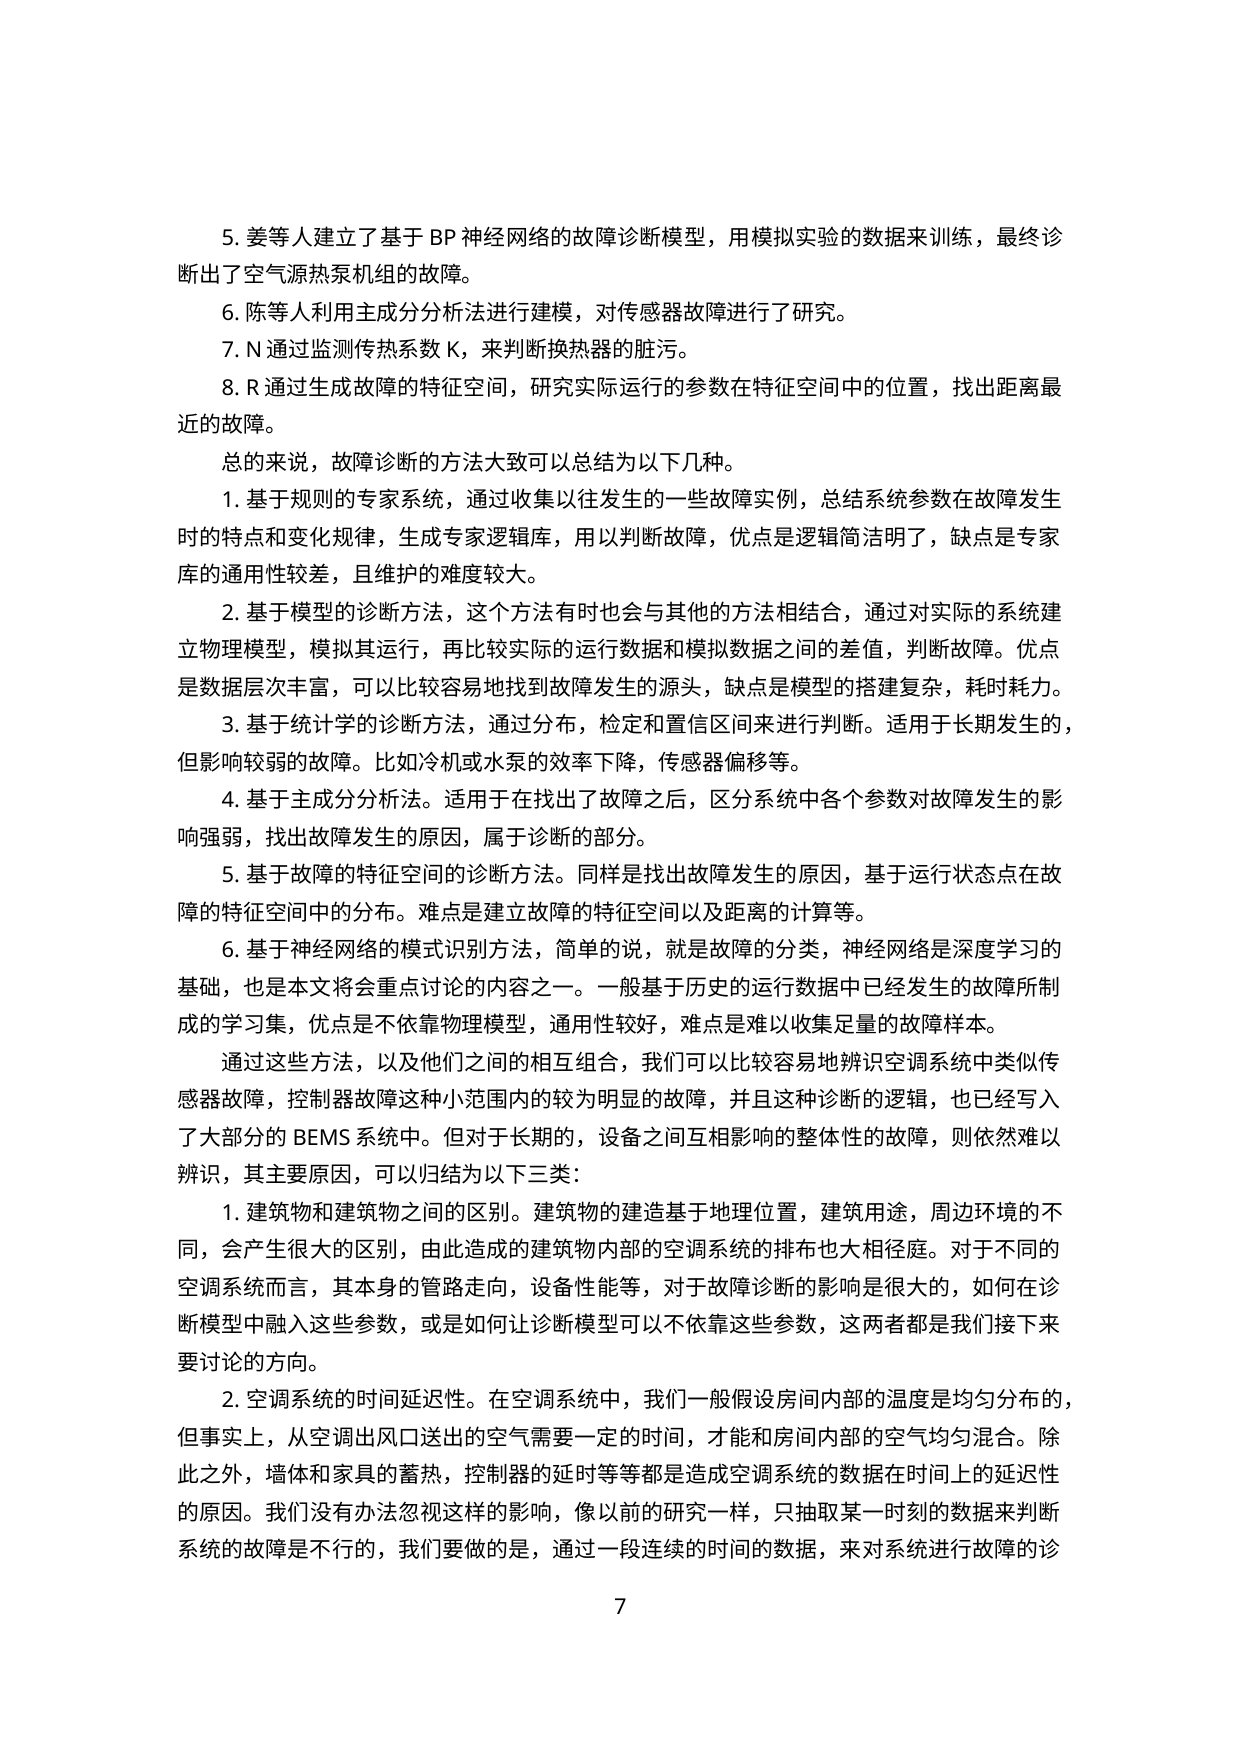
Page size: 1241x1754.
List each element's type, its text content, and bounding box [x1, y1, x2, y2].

text 3. 基于统计学的诊断方法，通过分布，检定和置信区间来进行判断。适用于长期发生的，但影响较弱的故障。比如冷机或水泵的效率下降，传感器偏移等。 [177, 704, 1063, 779]
text 8. R通过生成故障的特征空间，研究实际运行的参数在特征空间中的位置，找出距离最近的故障。 [177, 367, 1063, 442]
text 4. 基于主成分分析法。适用于在找出了故障之后，区分系统中各个参数对故障发生的影响强弱，找出故障发生的原因，属于诊断的部分。 [177, 779, 1063, 854]
text 1. 基于规则的专家系统，通过收集以往发生的一些故障实例，总结系统参数在故障发生时的特点和变化规律，生成专家逻辑库，用以判断故障，优点是逻辑简洁明了，缺点是专家库的通用性较差，且维护的难度较大。 [177, 479, 1063, 592]
text 5. 基于故障的特征空间的诊断方法。同样是找出故障发生的原因，基于运行状态点在故障的特征空间中的分布。难点是建立故障的特征空间以及距离的计算等。 [177, 854, 1063, 929]
text 6. 基于神经网络的模式识别方法，简单的说，就是故障的分类，神经网络是深度学习的基础，也是本文将会重点讨论的内容之一。一般基于历史的运行数据中已经发生的故障所制成的学习集，优点是不依靠物理模型，通用性较好，难点是难以收集足量的故障样本。 [177, 929, 1063, 1042]
text 总的来说，故障诊断的方法大致可以总结为以下几种。 [177, 442, 1063, 479]
text 7. N通过监测传热系数K，来判断换热器的脏污。 [177, 329, 1063, 367]
text 5. 姜等人建立了基于BP神经网络的故障诊断模型，用模拟实验的数据来训练，最终诊断出了空气源热泵机组的故障。 [177, 217, 1063, 292]
text 6. 陈等人利用主成分分析法进行建模，对传感器故障进行了研究。 [177, 292, 1063, 329]
text 1. 建筑物和建筑物之间的区别。建筑物的建造基于地理位置，建筑用途，周边环境的不同，会产生很大的区别，由此造成的建筑物内部的空调系统的排布也大相径庭。对于不同的空调系统而言，其本身的管路走向，设备性能等，对于故障诊断的影响是很大的，如何在诊断模型中融入这些参数，或是如何让诊断模型可以不依靠这些参数，这两者都是我们接下来要讨论的方向。 [177, 1192, 1063, 1379]
text 2. 基于模型的诊断方法，这个方法有时也会与其他的方法相结合，通过对实际的系统建立物理模型，模拟其运行，再比较实际的运行数据和模拟数据之间的差值，判断故障。优点是数据层次丰富，可以比较容易地找到故障发生的源头，缺点是模型的搭建复杂，耗时耗力。 [177, 592, 1063, 704]
text 通过这些方法，以及他们之间的相互组合，我们可以比较容易地辨识空调系统中类似传感器故障，控制器故障这种小范围内的较为明显的故障，并且这种诊断的逻辑，也已经写入了大部分的BEMS系统中。但对于长期的，设备之间互相影响的整体性的故障，则依然难以辨识，其主要原因，可以归结为以下三类： [177, 1042, 1063, 1192]
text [177, 1379, 1063, 1567]
